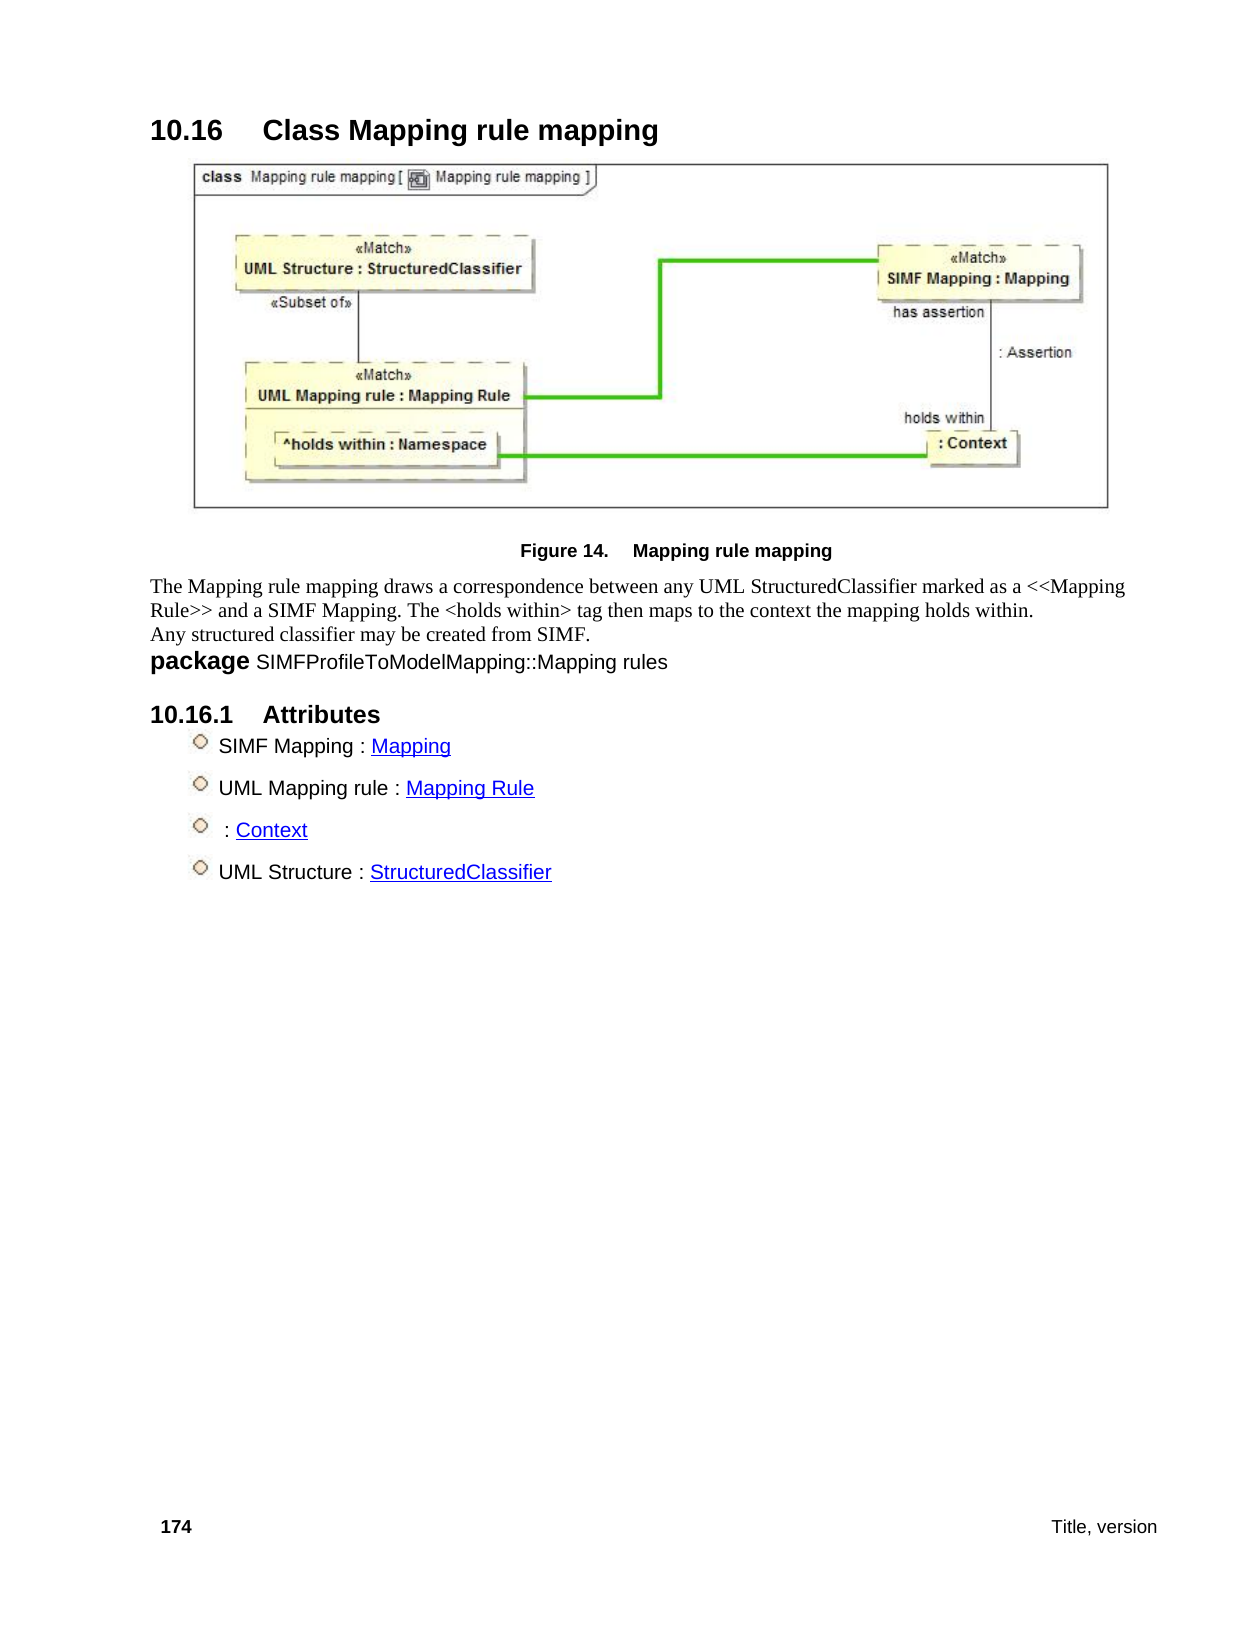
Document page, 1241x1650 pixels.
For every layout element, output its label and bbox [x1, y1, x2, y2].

picture [187, 770, 213, 796]
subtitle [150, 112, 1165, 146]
picture [187, 158, 1128, 528]
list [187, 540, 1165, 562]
picture [187, 812, 213, 838]
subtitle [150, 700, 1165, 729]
picture [187, 728, 213, 754]
picture [187, 854, 213, 880]
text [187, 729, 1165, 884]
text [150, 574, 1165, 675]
